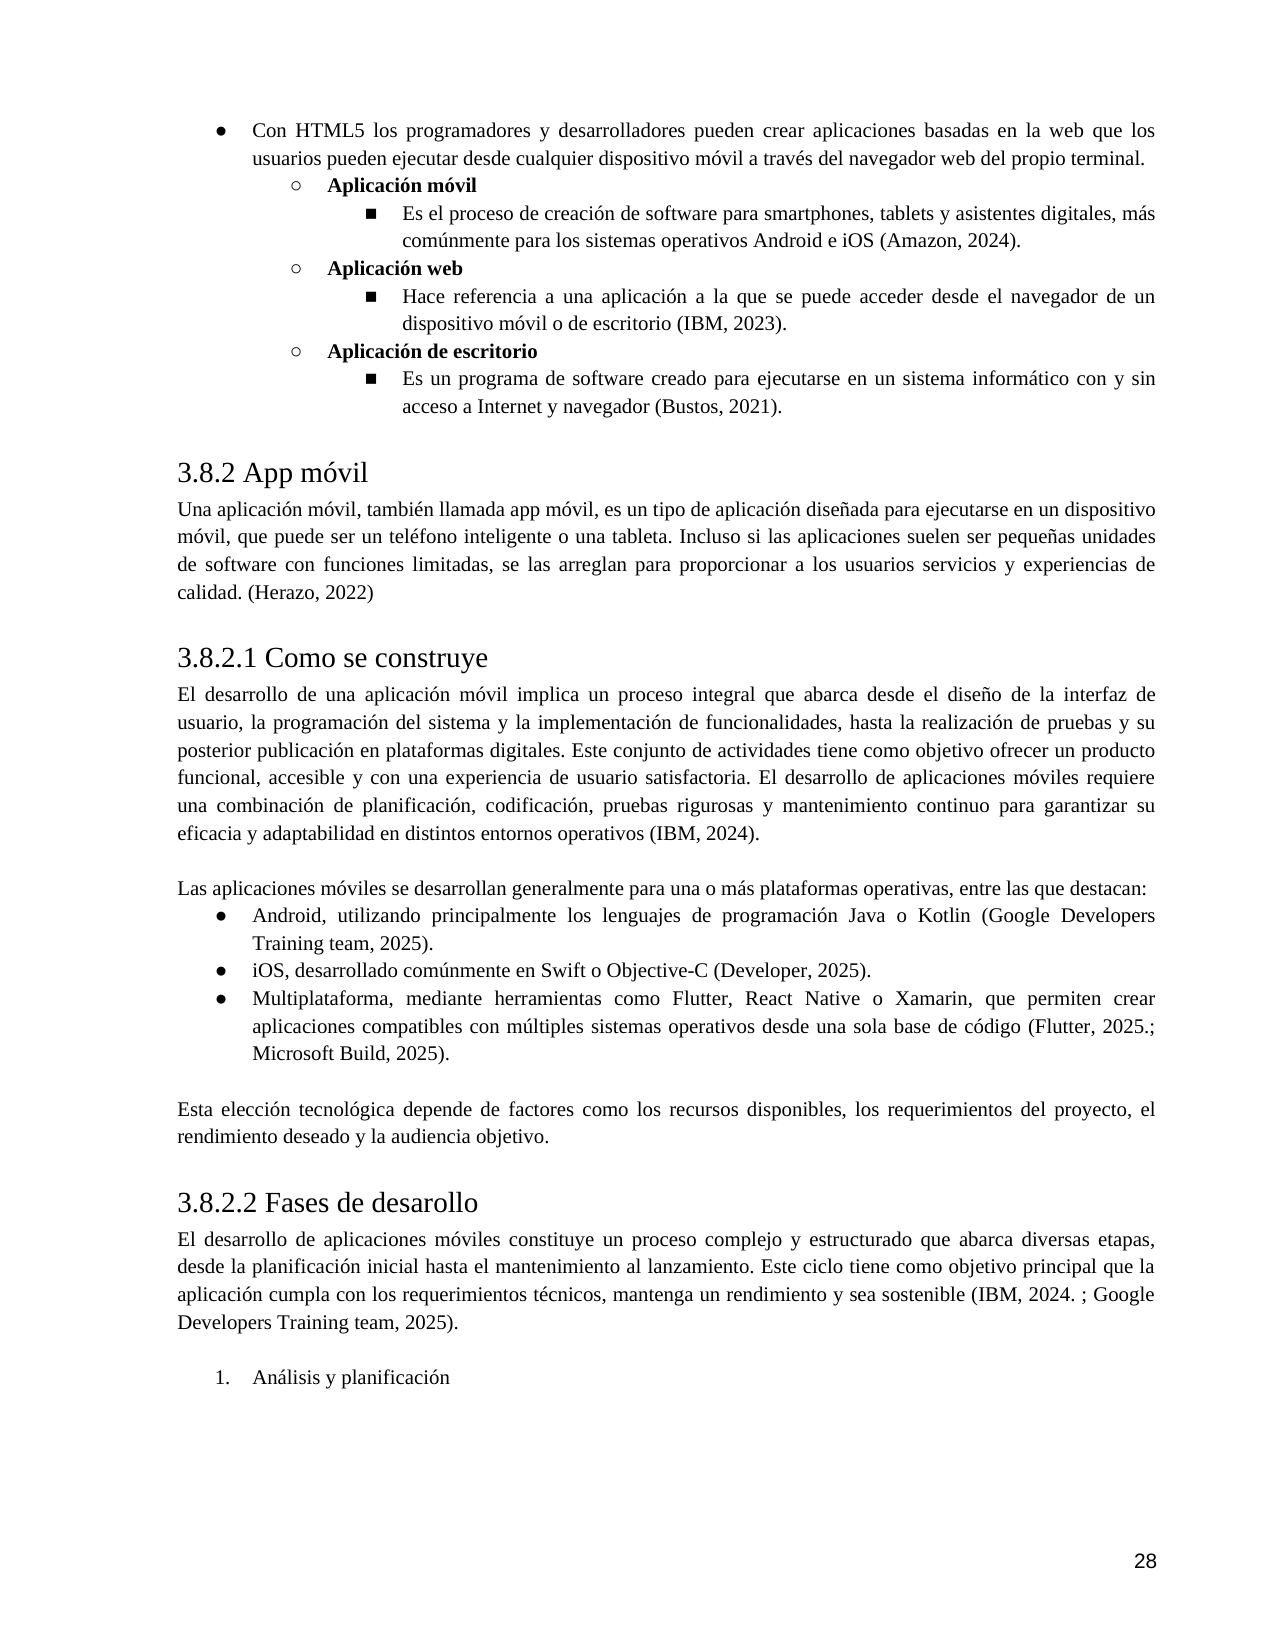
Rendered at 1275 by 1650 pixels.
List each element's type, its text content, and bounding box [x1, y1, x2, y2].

text El desarrollo de una aplicación móvil implica un proceso integral que abarca desde el diseño de la interfaz de usuario, la programación del sistema y la implementación de funcionalidades, hasta la realización de pruebas y su posterior publicación en plataformas digitales. Este conjunto de actividades tiene como objetivo ofrecer un producto funcional, accesible y con una experiencia de usuario satisfactoria. El desarrollo de aplicaciones móviles requiere una combinación de planificación, codificación, pruebas rigurosas y mantenimiento continuo para garantizar su eficacia y adaptabilidad en distintos entornos operativos (IBM, 2024). [177, 682, 1157, 844]
list Análisis y planificación [214, 1365, 1157, 1389]
subtitle 3.8.2.1 Como se construye [177, 641, 1157, 674]
subtitle 3.8.2 App móvil [177, 455, 1157, 488]
text Esta elección tecnológica depende de factores como los recursos disponibles, los requerimientos del proyecto, el rendimiento deseado y la audiencia objetivo. [177, 1096, 1157, 1148]
list Es un programa de software creado para ejecutarse en un sistema informático con y sin acceso a Internet y navegador (Bustos, 2021). [364, 366, 1157, 418]
list Android, utilizando principalmente los lenguajes de programación Java o Kotlin (Google Developers Training team, 2025). [214, 903, 1157, 955]
list iOS, desarrollado comúnmente en Swift o Objective-C (Developer, 2025). [214, 958, 1157, 982]
list Multiplataforma, mediante herramientas como Flutter, React Native o Xamarin, que permiten crear aplicaciones compatibles con múltiples sistemas operativos desde una sola base de código (Flutter, 2025.; Microsoft Build, 2025). [214, 986, 1157, 1065]
list Es el proceso de creación de software para smartphones, tablets y asistentes digitales, más comúnmente para los sistemas operativos Android e iOS (Amazon, 2024). [364, 201, 1157, 252]
text El desarrollo de aplicaciones móviles constituye un proceso complejo y estructurado que abarca diversas etapas, desde la planificación inicial hasta el mantenimiento al lanzamiento. Este ciclo tiene como objetivo principal que la aplicación cumpla con los requerimientos técnicos, mantenga un rendimiento y sea sostenible (IBM, 2024. ; Google Developers Training team, 2025). [177, 1227, 1157, 1334]
list Aplicación web [289, 256, 1157, 280]
text Una aplicación móvil, también llamada app móvil, es un tipo de aplicación diseñada para ejecutarse en un dispositivo móvil, que puede ser un teléfono inteligente o una tableta. Incluso si las aplicaciones suelen ser pequeñas unidades de software con funciones limitadas, se las arreglan para proporcionar a los usuarios servicios y experiencias de calidad. (Herazo, 2022) [177, 497, 1157, 604]
list Hace referencia a una aplicación a la que se puede acceder desde el navegador de un dispositivo móvil o de escritorio (IBM, 2023). [364, 283, 1157, 335]
list Aplicación móvil [289, 173, 1157, 197]
list Aplicación de escritorio [289, 339, 1157, 363]
subtitle 3.8.2.2 Fases de desarollo [177, 1185, 1157, 1218]
text Las aplicaciones móviles se desarrollan generalmente para una o más plataformas operativas, entre las que destacan: [177, 876, 1157, 900]
list Con HTML5 los programadores y desarrolladores pueden crear aplicaciones basadas en la web que los usuarios pueden ejecutar desde cualquier dispositivo móvil a través del navegador web del propio terminal. [214, 118, 1157, 169]
